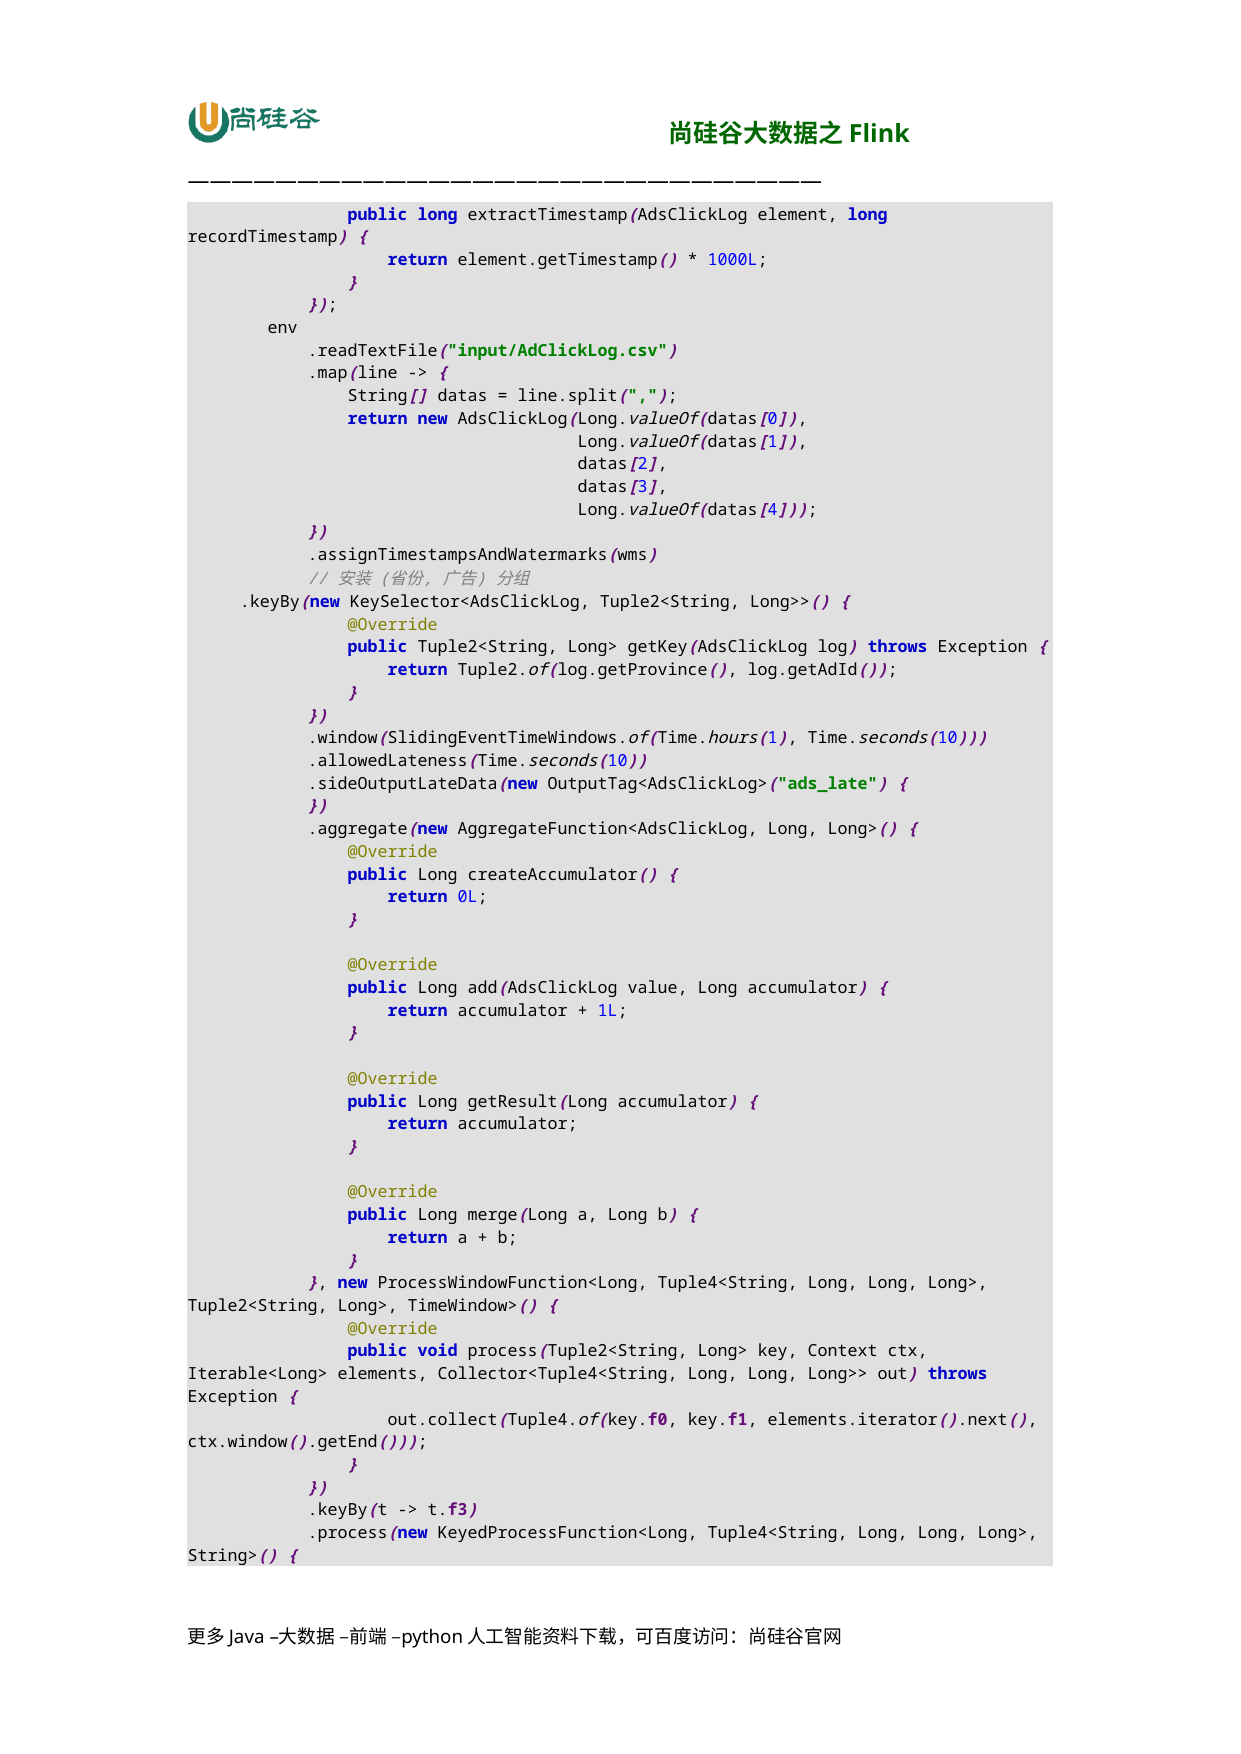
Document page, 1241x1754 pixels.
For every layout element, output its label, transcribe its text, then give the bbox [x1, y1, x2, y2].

picture [187, 101, 320, 143]
